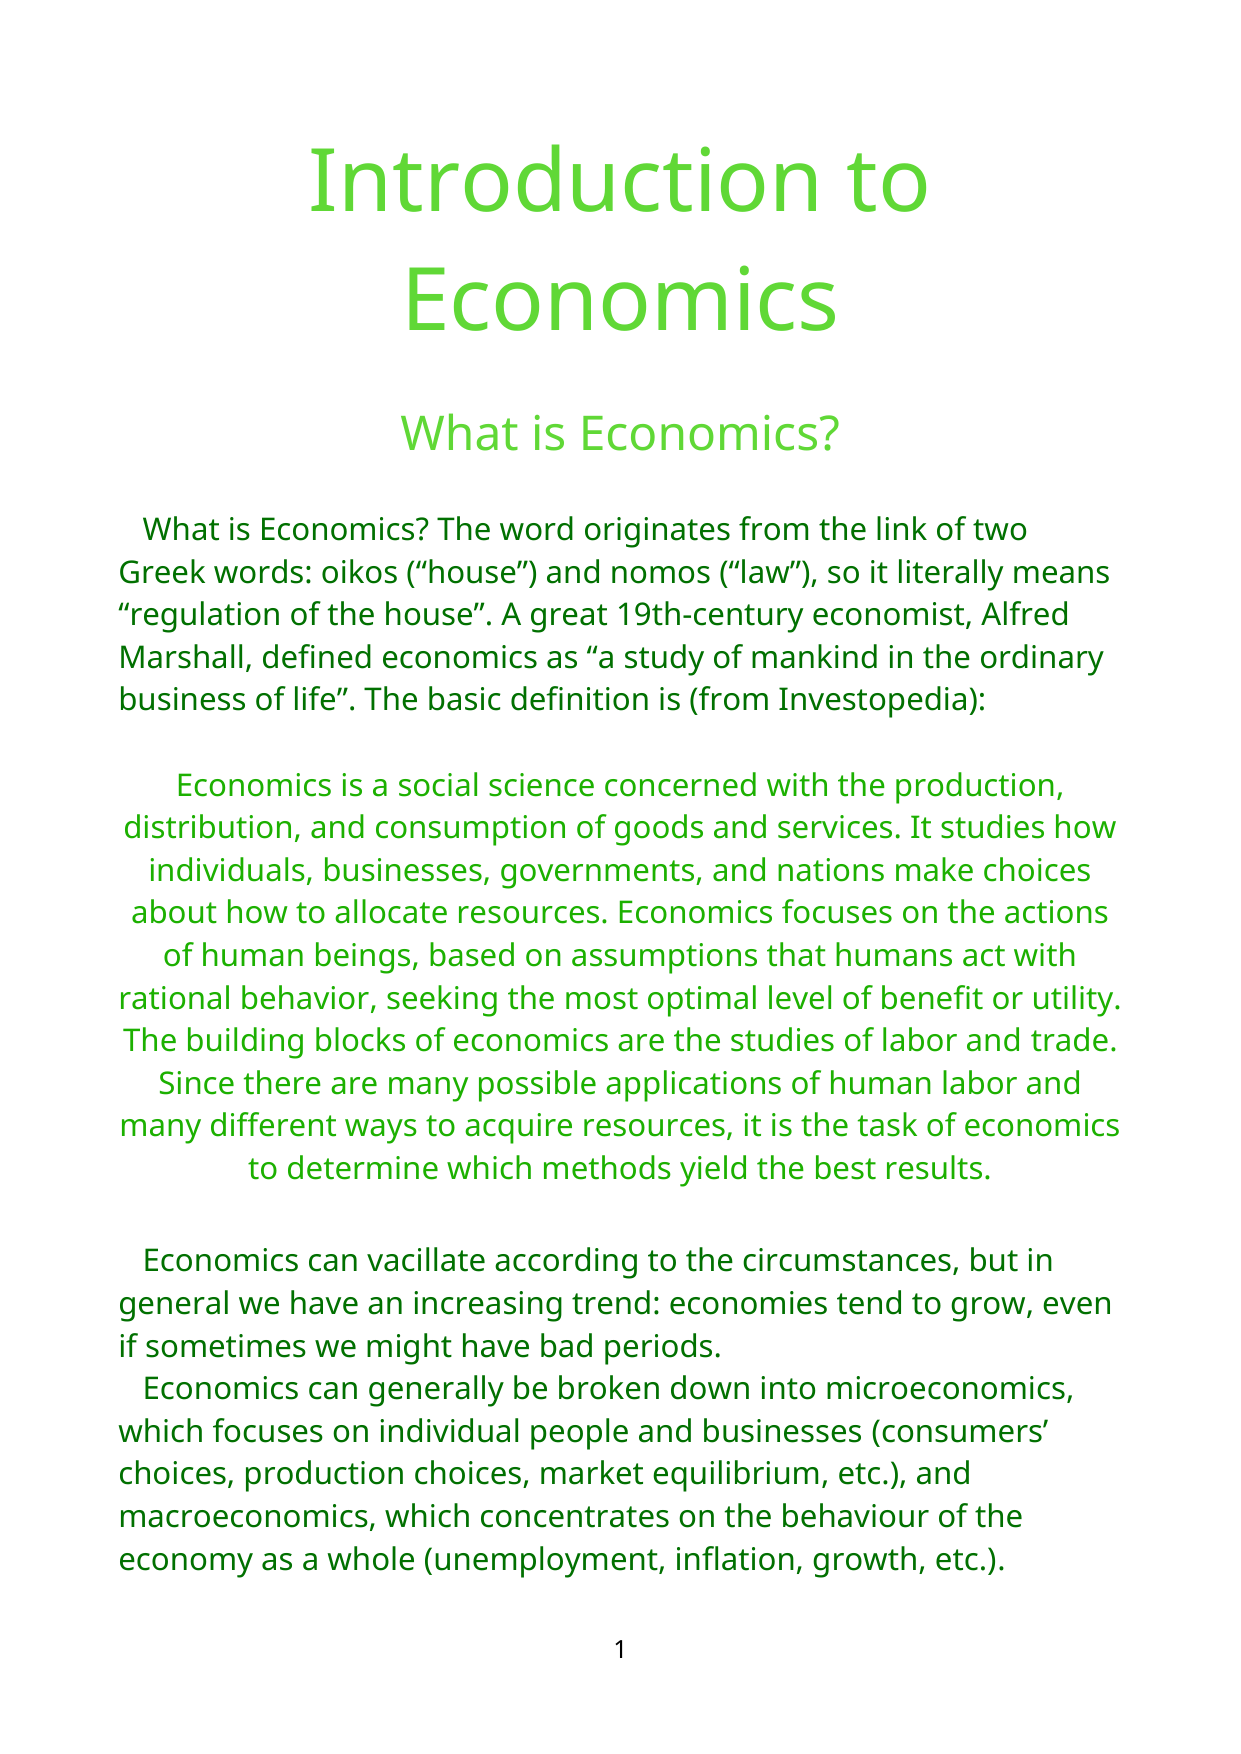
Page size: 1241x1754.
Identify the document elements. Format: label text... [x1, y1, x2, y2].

text What is Economics? The word originates from the link of two Greek words: oikos (“house”) and nomos (“law”), so it literally means “regulation of the house”. A great 19th-century economist, Alfred Marshall, defined economics as “a study of mankind in the ordinary business of life”. The basic definition is (from Investopedia): [118, 507, 1122, 720]
text Economics can vacillate according to the circumstances, but in general we have an increasing trend: economies tend to grow, even if sometimes we might have bad periods. [118, 1238, 1122, 1366]
text Economics is a social science concerned with the production, distribution, and consumption of goods and services. It studies how individuals, businesses, governments, and nations make choices about how to allocate resources. Economics focuses on the actions of human beings, based on assumptions that humans act with rational behavior, seeking the most optimal level of benefit or utility. The building blocks of economics are the studies of labor and trade. Since there are many possible applications of human labor and many different ways to acquire resources, it is the task of economics to determine which methods yield the best results. [118, 763, 1122, 1189]
text What is Economics? [118, 399, 1122, 464]
text Economics can generally be broken down into microeconomics, which focuses on individual people and businesses (consumers’ choices, production choices, market equilibrium, etc.), and macroeconomics, which concentrates on the behaviour of the economy as a whole (unemployment, inflation, growth, etc.). [118, 1366, 1122, 1579]
text Introduction to Economics [118, 118, 1122, 356]
